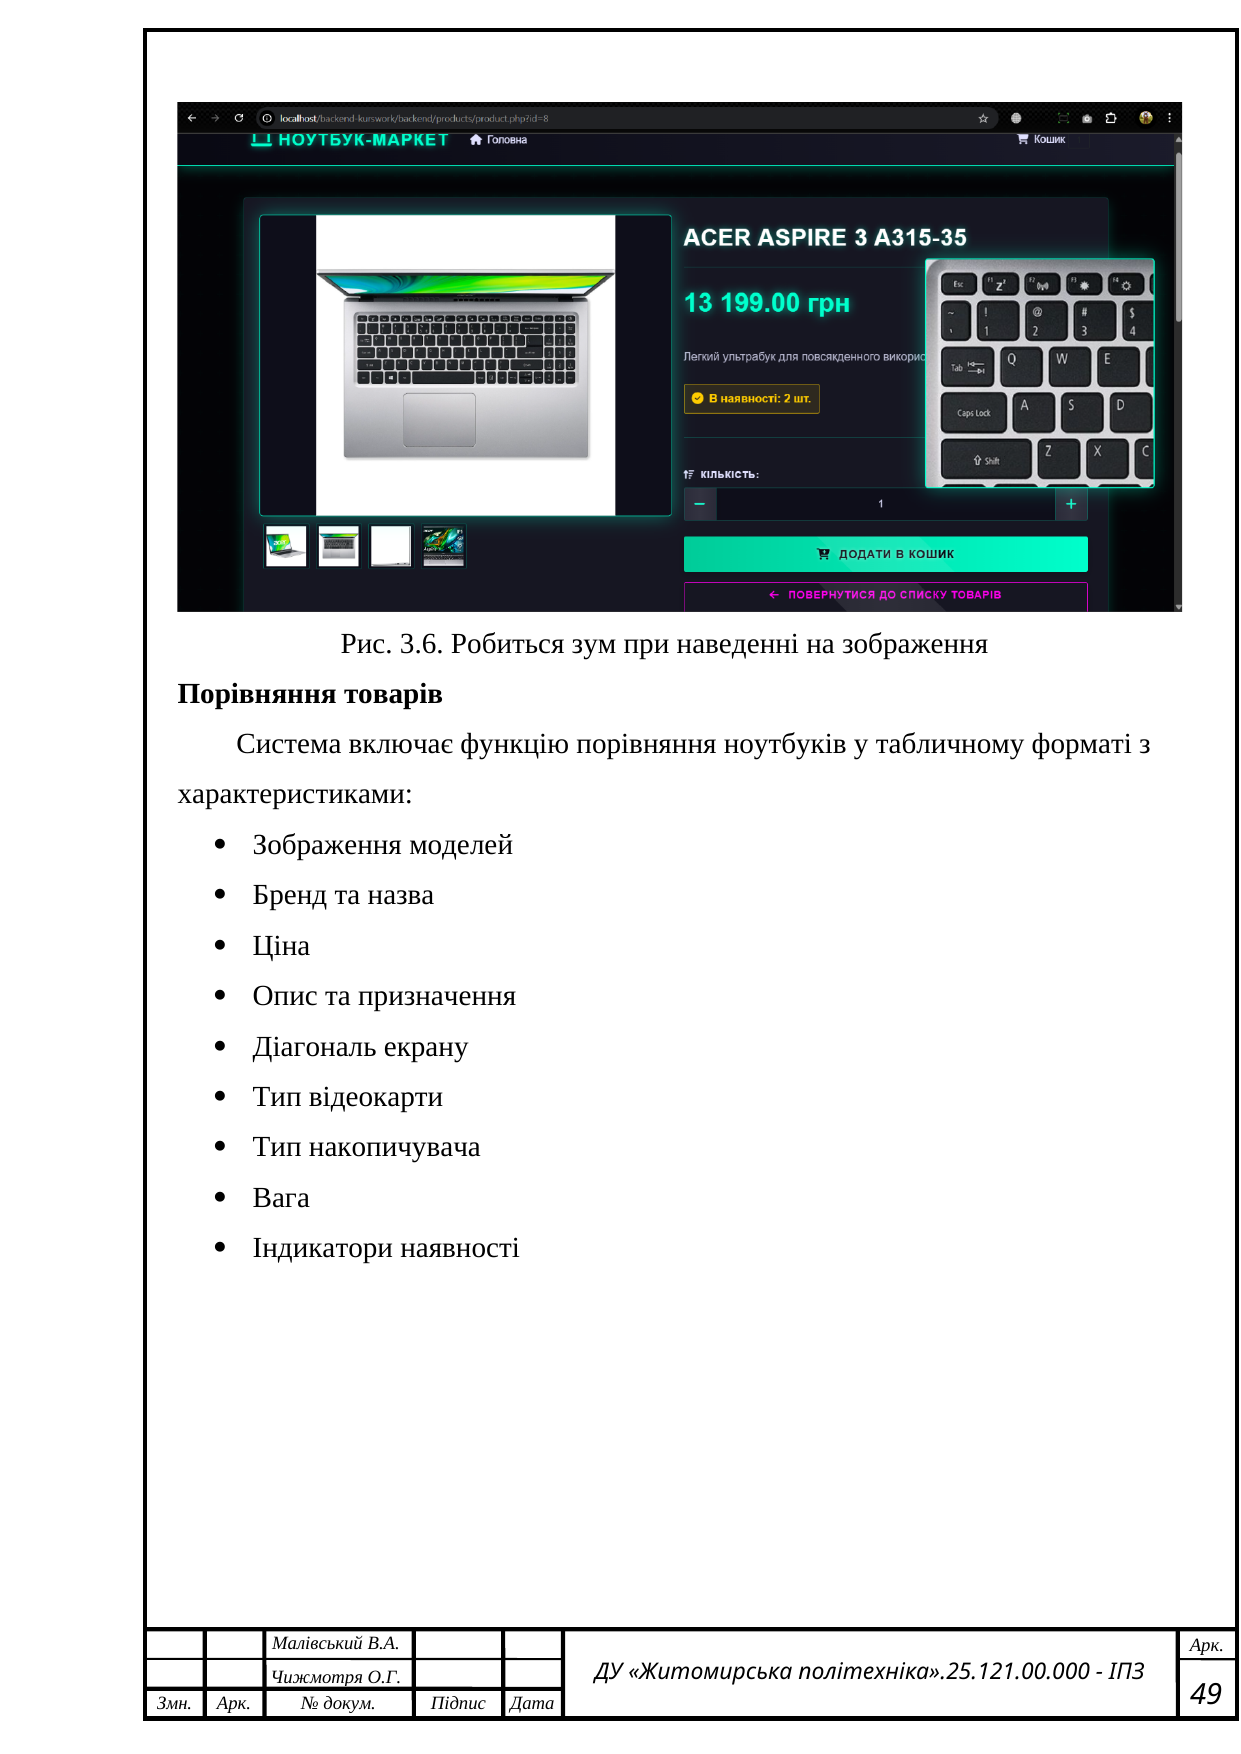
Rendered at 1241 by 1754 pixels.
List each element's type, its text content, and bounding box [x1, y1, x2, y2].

text Порівняння товарів [177, 676, 1152, 709]
list Бренд та назва [215, 877, 1152, 911]
list Опис та призначення [215, 978, 1152, 1012]
text Рис. 3.6. Робиться зум при наведенні на зображення [177, 626, 1152, 659]
list Зображення моделей [215, 827, 1152, 861]
list Тип накопичувача [215, 1129, 1152, 1163]
text Система включає функцію порівняння ноутбуків у табличному форматі з характеристиками: [177, 726, 1152, 810]
picture [177, 102, 1183, 612]
list Вага [215, 1180, 1152, 1213]
list Тип відеокарти [215, 1079, 1152, 1113]
list Індикатори наявності [215, 1230, 1152, 1264]
list Ціна [215, 928, 1152, 961]
list Діагональ екрану [215, 1029, 1152, 1062]
